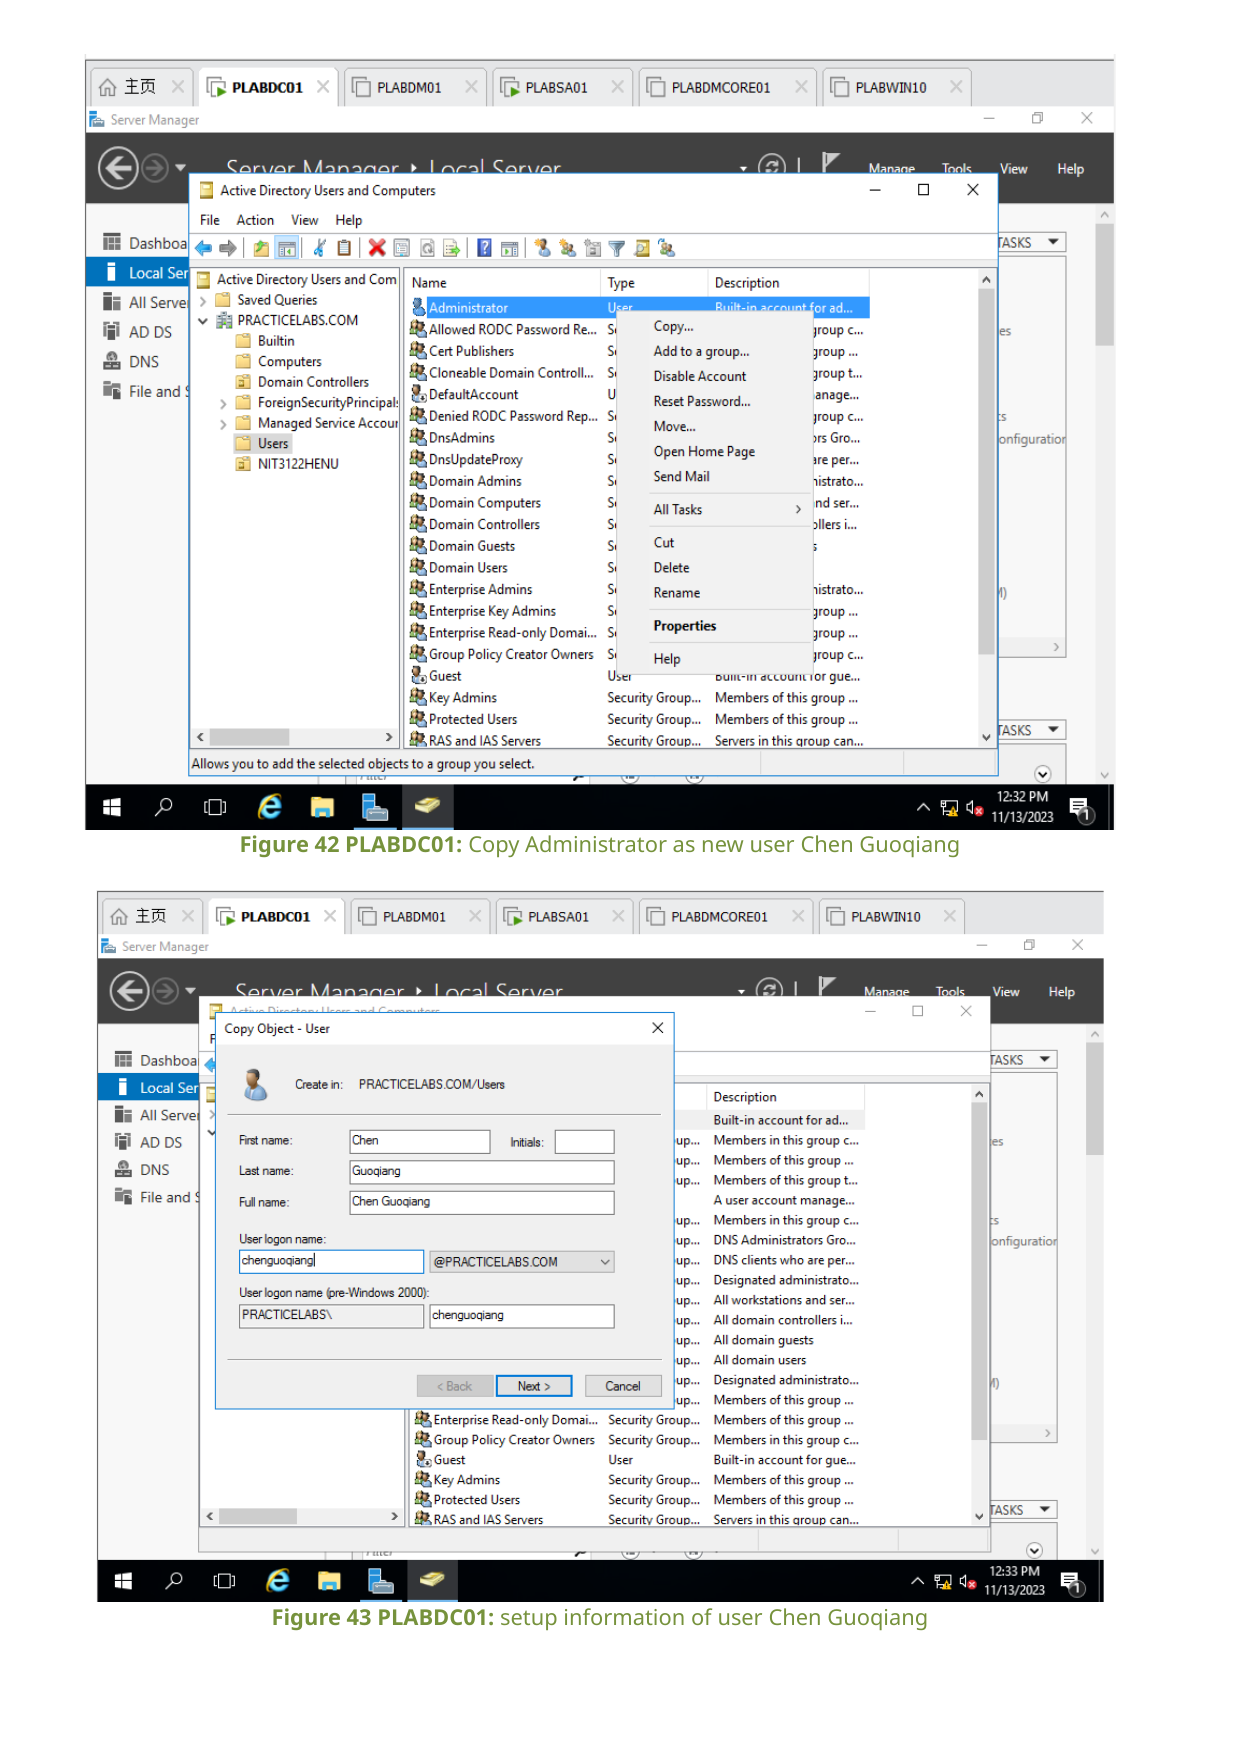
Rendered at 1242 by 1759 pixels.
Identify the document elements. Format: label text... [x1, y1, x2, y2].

text Figure 42 PLABDC01: Copy Administrator as new user Chen Guoqiang [46, 829, 1154, 859]
picture [84, 54, 1116, 830]
text Figure 43 PLABDC01: setup information of user Chen Guoqiang [46, 1602, 1154, 1632]
picture [96, 890, 1104, 1602]
